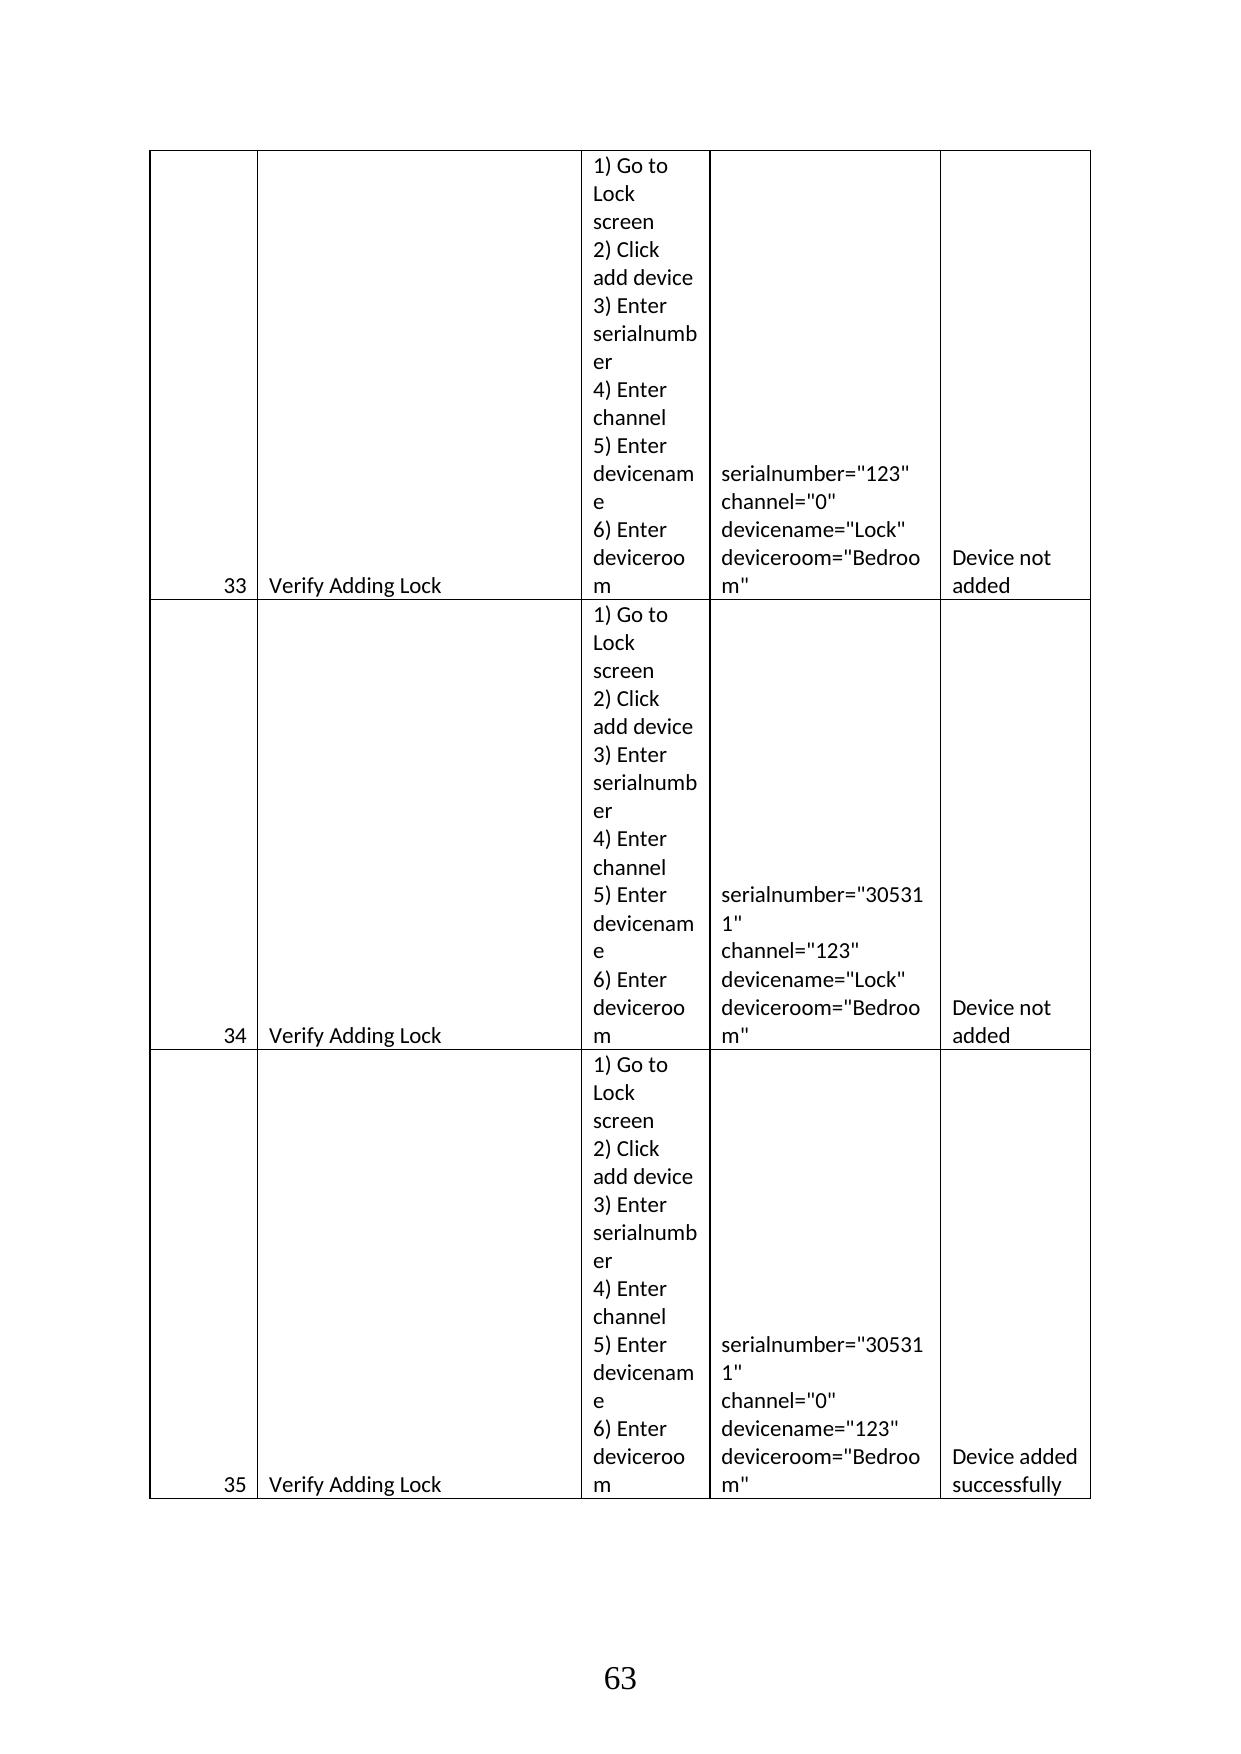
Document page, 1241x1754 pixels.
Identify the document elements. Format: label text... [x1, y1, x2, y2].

table_cell Verify Adding Lock [258, 1050, 581, 1498]
table_cell 33 [151, 151, 257, 599]
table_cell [582, 151, 709, 599]
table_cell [941, 1050, 1090, 1498]
table_cell 34 [151, 600, 257, 1049]
table_cell Device not added [941, 600, 1090, 1049]
table_cell serialnumber="305311" channel="0" devicename="123" deviceroom="Bedroom" [711, 1050, 940, 1498]
table_cell 1) Go to Lock screen 2) Click add device 3) Enter serialnumber 4) Enter channel 5) Enter devicename 6) Enter deviceroom [582, 600, 709, 1049]
table_cell serialnumber="305311" channel="123" devicename="Lock" deviceroom="Bedroom" [711, 600, 940, 1049]
table_cell Verify Adding Lock [258, 151, 581, 599]
table_cell 35 [151, 1050, 257, 1498]
table_cell serialnumber="123" channel="0" devicename="Lock" deviceroom="Bedroom" [711, 151, 940, 599]
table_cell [582, 1050, 709, 1498]
table_cell Verify Adding Lock [258, 600, 581, 1049]
table_cell Device not added [941, 151, 1090, 599]
